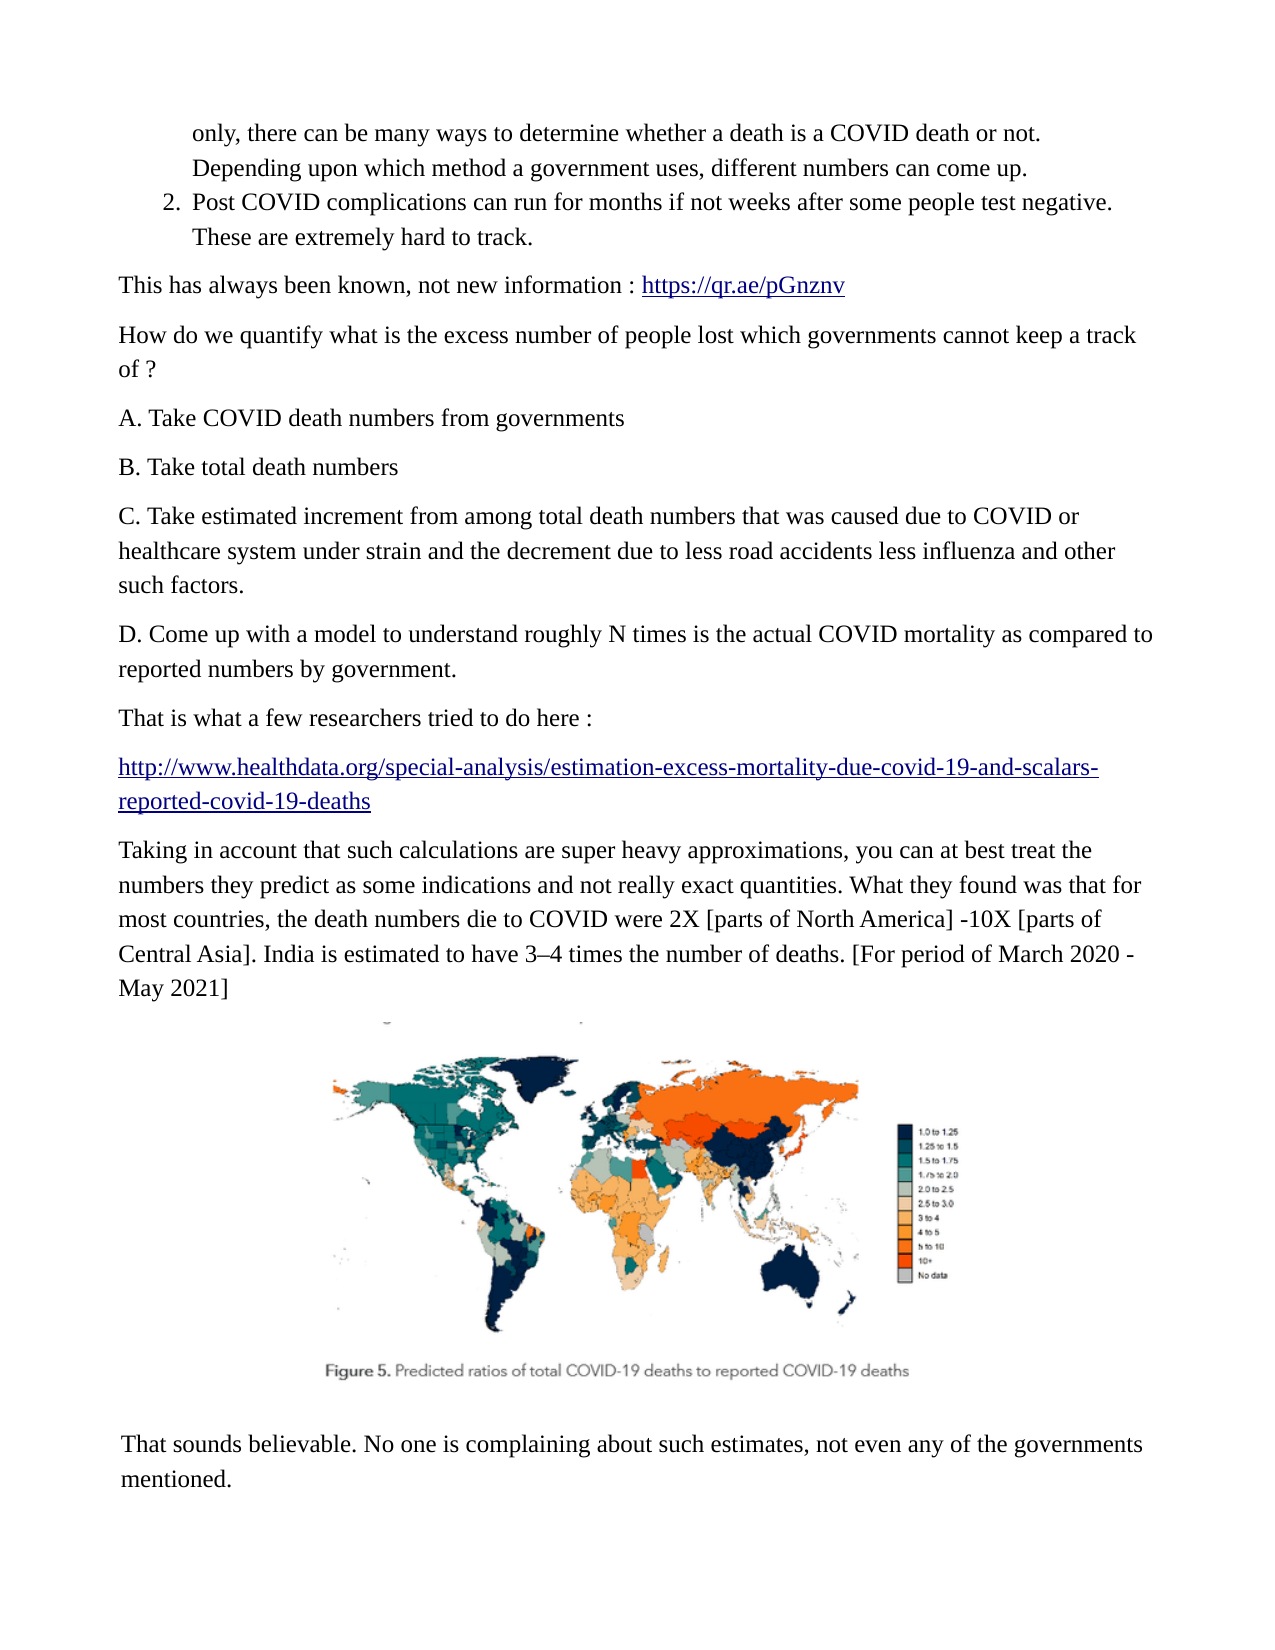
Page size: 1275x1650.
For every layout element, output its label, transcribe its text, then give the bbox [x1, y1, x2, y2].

text http://www.healthdata.org/special-analysis/estimation-excess-mortality-due-covid-19-and-scalars-reported-covid-19-deaths [118, 752, 1157, 815]
text D. Come up with a model to understand roughly N times is the actual COVID mortality as compared to reported numbers by government. [118, 619, 1157, 683]
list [162, 118, 1157, 181]
text B. Take total death numbers [118, 452, 1157, 481]
text This has always been known, not new information : https://qr.ae/pGnznv [118, 271, 1157, 299]
text That is what a few researchers tried to do here : [118, 703, 1157, 732]
list Post COVID complications can run for months if not weeks after some people test negative. These are extremely hard to track. [162, 187, 1157, 250]
text A. Take COVID death numbers from governments [118, 403, 1157, 432]
picture [261, 1022, 1014, 1389]
text Taking in account that such calculations are super heavy approximations, you can at best treat the numbers they predict as some indications and not really exact quantities. What they found was that for most countries, the death numbers die to COVID were 2X [parts of North America] -10X [parts of Central Asia]. India is estimated to have 3–4 times the number of deaths. [For period of March 2020 - May 2021] [118, 836, 1157, 1002]
text C. Take estimated increment from among total death numbers that was caused due to COVID or healthcare system under strain and the decrement due to less road accidents less influenza and other such factors. [118, 501, 1157, 599]
text How do we quantify what is the excess number of people lost which governments cannot keep a track of ? [118, 320, 1157, 383]
text That sounds believable. No one is complaining about such estimates, not even any of the governments mentioned. [121, 1429, 1157, 1493]
